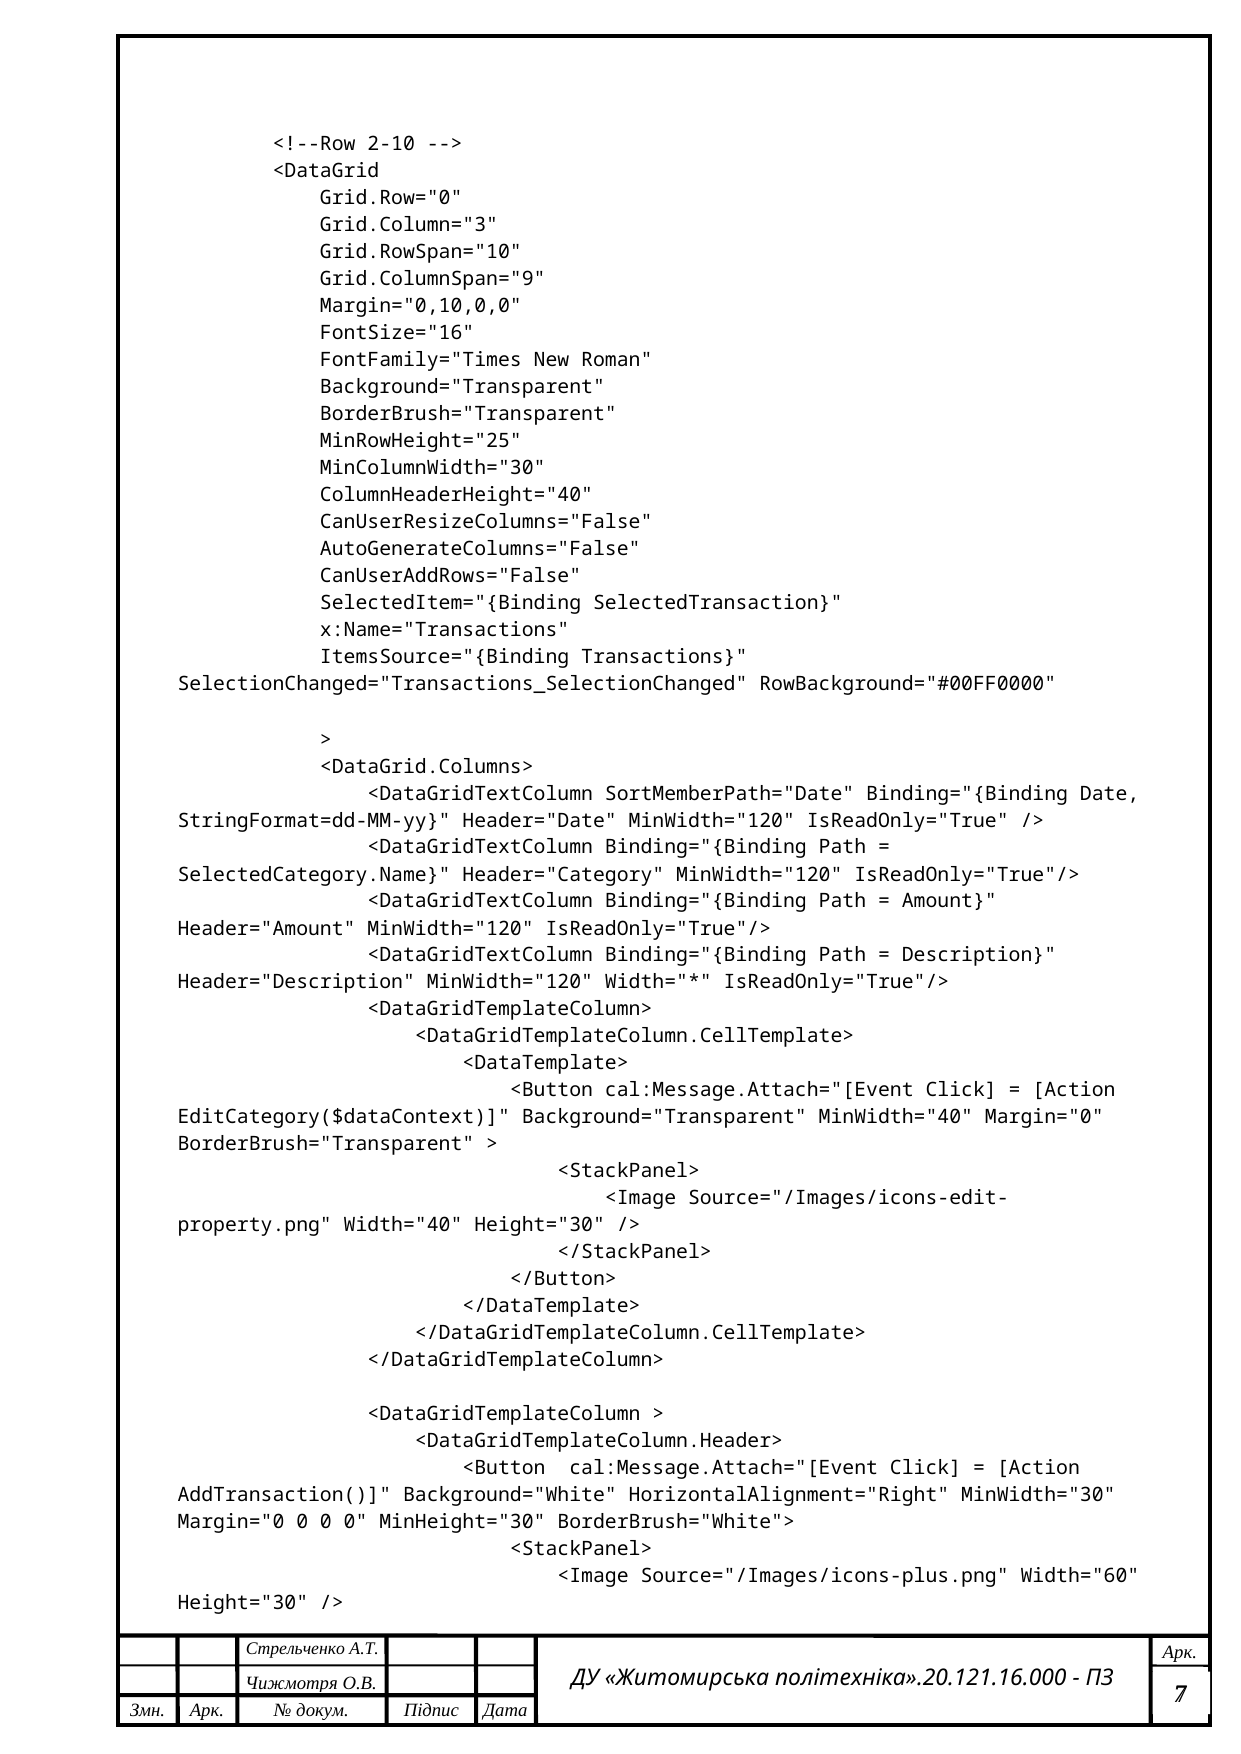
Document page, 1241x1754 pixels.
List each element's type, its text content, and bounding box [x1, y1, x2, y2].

text <!--Row 2-10 --> [177, 129, 1152, 157]
text ColumnHeaderHeight="40" [177, 480, 1152, 507]
text Margin="0,10,0,0" [177, 291, 1152, 318]
text </StackPanel> </Button> </DataTemplate> </DataGridTemplateColumn.CellTemplate> </DataGridTemplateColumn> [177, 1237, 1152, 1372]
text <Image Source="/Images/icons-plus.png" Width="60" Height="30" /> [177, 1561, 1152, 1615]
text <DataGridTemplateColumn> <DataGridTemplateColumn.CellTemplate> <DataTemplate> <Button cal:Message.Attach="[Event Click] = [Action EditCategory($dataContext)]" Background="Transparent" MinWidth="40" Margin="0" BorderBrush="Transparent" > <StackPanel> [177, 995, 1152, 1183]
text MinColumnWidth="30" [177, 453, 1152, 480]
text > [177, 725, 1152, 752]
text Background="Transparent" [177, 372, 1152, 399]
text <DataGridTemplateColumn > <DataGridTemplateColumn.Header> <Button cal:Message.Attach="[Event Click] = [Action AddTransaction()]" Background="White" HorizontalAlignment="Right" MinWidth="30" Margin="0 0 0 0" MinHeight="30" BorderBrush="White"> <StackPanel> [177, 1399, 1152, 1561]
text <DataGridTextColumn Binding="{Binding Path = Amount}" Header="Amount" MinWidth="120" IsReadOnly="True"/> [177, 887, 1152, 941]
text x:Name="Transactions" [177, 615, 1152, 642]
text SelectedItem="{Binding SelectedTransaction}" [177, 588, 1152, 615]
text Grid.Row="0" [177, 183, 1152, 211]
text MinRowHeight="25" [177, 426, 1152, 453]
text Grid.ColumnSpan="9" [177, 264, 1152, 291]
text FontSize="16" [177, 318, 1152, 345]
text ItemsSource="{Binding Transactions}" SelectionChanged="Transactions_SelectionChanged" RowBackground="#00FF0000" [177, 642, 1152, 696]
text Grid.RowSpan="10" [177, 237, 1152, 264]
text <DataGrid.Columns> [177, 752, 1152, 779]
text BorderBrush="Transparent" [177, 399, 1152, 426]
text Grid.Column="3" [177, 211, 1152, 237]
text FontFamily="Times New Roman" [177, 345, 1152, 372]
text CanUserAddRows="False" [177, 561, 1152, 588]
text CanUserResizeColumns="False" [177, 507, 1152, 534]
text <Image Source="/Images/icons-edit-property.png" Width="40" Height="30" /> [177, 1183, 1152, 1237]
text AutoGenerateColumns="False" [177, 534, 1152, 561]
text <DataGridTextColumn Binding="{Binding Path = Description}" Header="Description" MinWidth="120" Width="*" IsReadOnly="True"/> [177, 941, 1152, 995]
text <DataGridTextColumn Binding="{Binding Path = SelectedCategory.Name}" Header="Category" MinWidth="120" IsReadOnly="True"/> [177, 833, 1152, 887]
text <DataGridTextColumn SortMemberPath="Date" Binding="{Binding Date, StringFormat=dd-MM-yy}" Header="Date" MinWidth="120" IsReadOnly="True" /> [177, 779, 1152, 833]
text <DataGrid [177, 157, 1152, 183]
